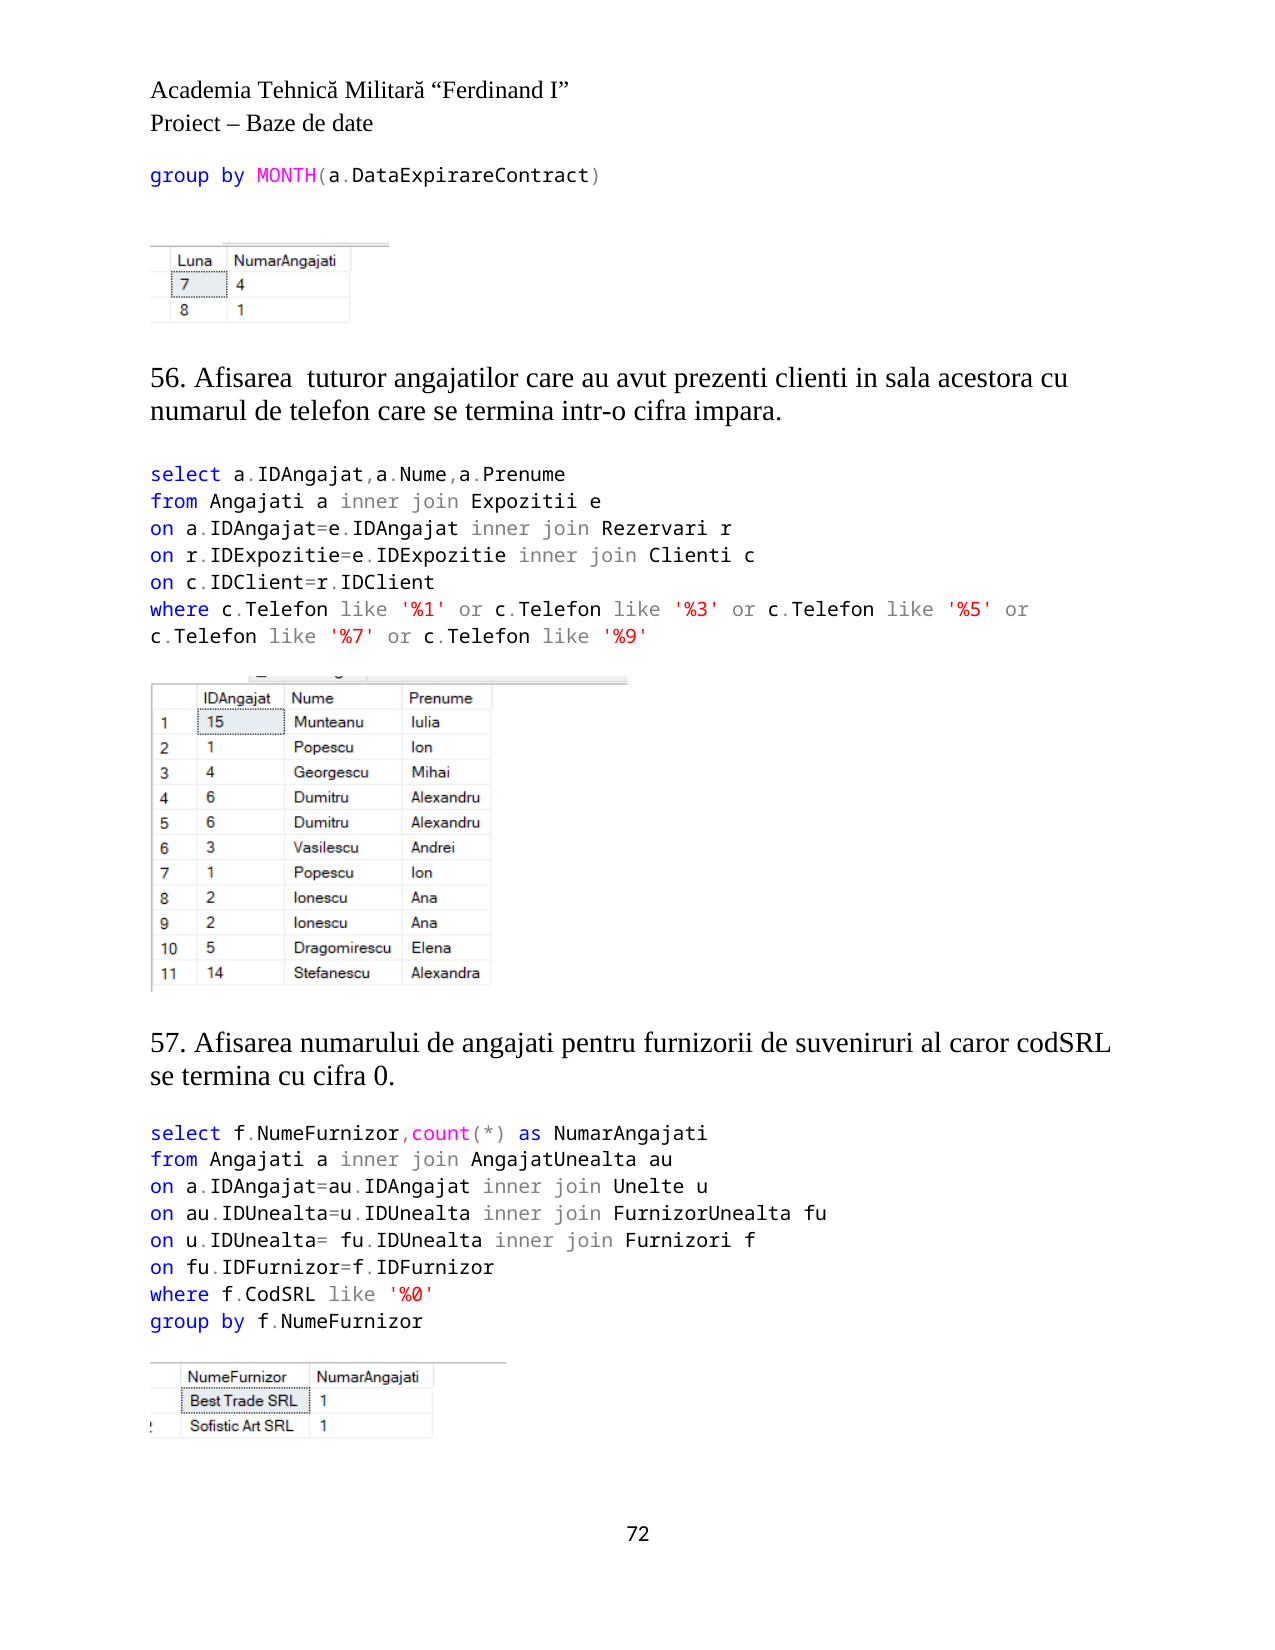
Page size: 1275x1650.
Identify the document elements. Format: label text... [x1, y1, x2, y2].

text group by f.NumeFurnizor [150, 1308, 1125, 1334]
text from Angajati a inner join Expozitii e [150, 487, 1125, 514]
text 56. Afisarea tuturor angajatilor care au avut prezenti clienti in sala acestora cu numarul de telefon care se termina intr-o cifra impara. [150, 360, 1125, 427]
picture [150, 242, 389, 327]
text select a.IDAngajat,a.Nume,a.Prenume [150, 460, 1125, 487]
text select f.NumeFurnizor,count(*) as NumarAngajati [150, 1119, 1125, 1146]
text on u.IDUnealta= fu.IDUnealta inner join Furnizori f [150, 1227, 1125, 1254]
text where f.CodSRL like '%0' [150, 1281, 1125, 1308]
text group by MONTH(a.DataExpirareContract) [150, 161, 1125, 188]
text 57. Afisarea numarului de angajati pentru furnizorii de suveniruri al caror codSRL se termina cu cifra 0. [150, 1025, 1125, 1092]
text on au.IDUnealta=u.IDUnealta inner join FurnizorUnealta fu [150, 1200, 1125, 1227]
text on a.IDAngajat=e.IDAngajat inner join Rezervari r [150, 514, 1125, 541]
text where c.Telefon like '%1' or c.Telefon like '%3' or c.Telefon like '%5' or c.Telefon like '%7' or c.Telefon like '%9' [150, 595, 1125, 649]
picture [150, 1361, 507, 1489]
text on c.IDClient=r.IDClient [150, 568, 1125, 595]
text on fu.IDFurnizor=f.IDFurnizor [150, 1254, 1125, 1281]
text on a.IDAngajat=au.IDAngajat inner join Unelte u [150, 1173, 1125, 1200]
text from Angajati a inner join AngajatUnealta au [150, 1146, 1125, 1173]
text on r.IDExpozitie=e.IDExpozitie inner join Clienti c [150, 541, 1125, 568]
picture [150, 676, 628, 992]
